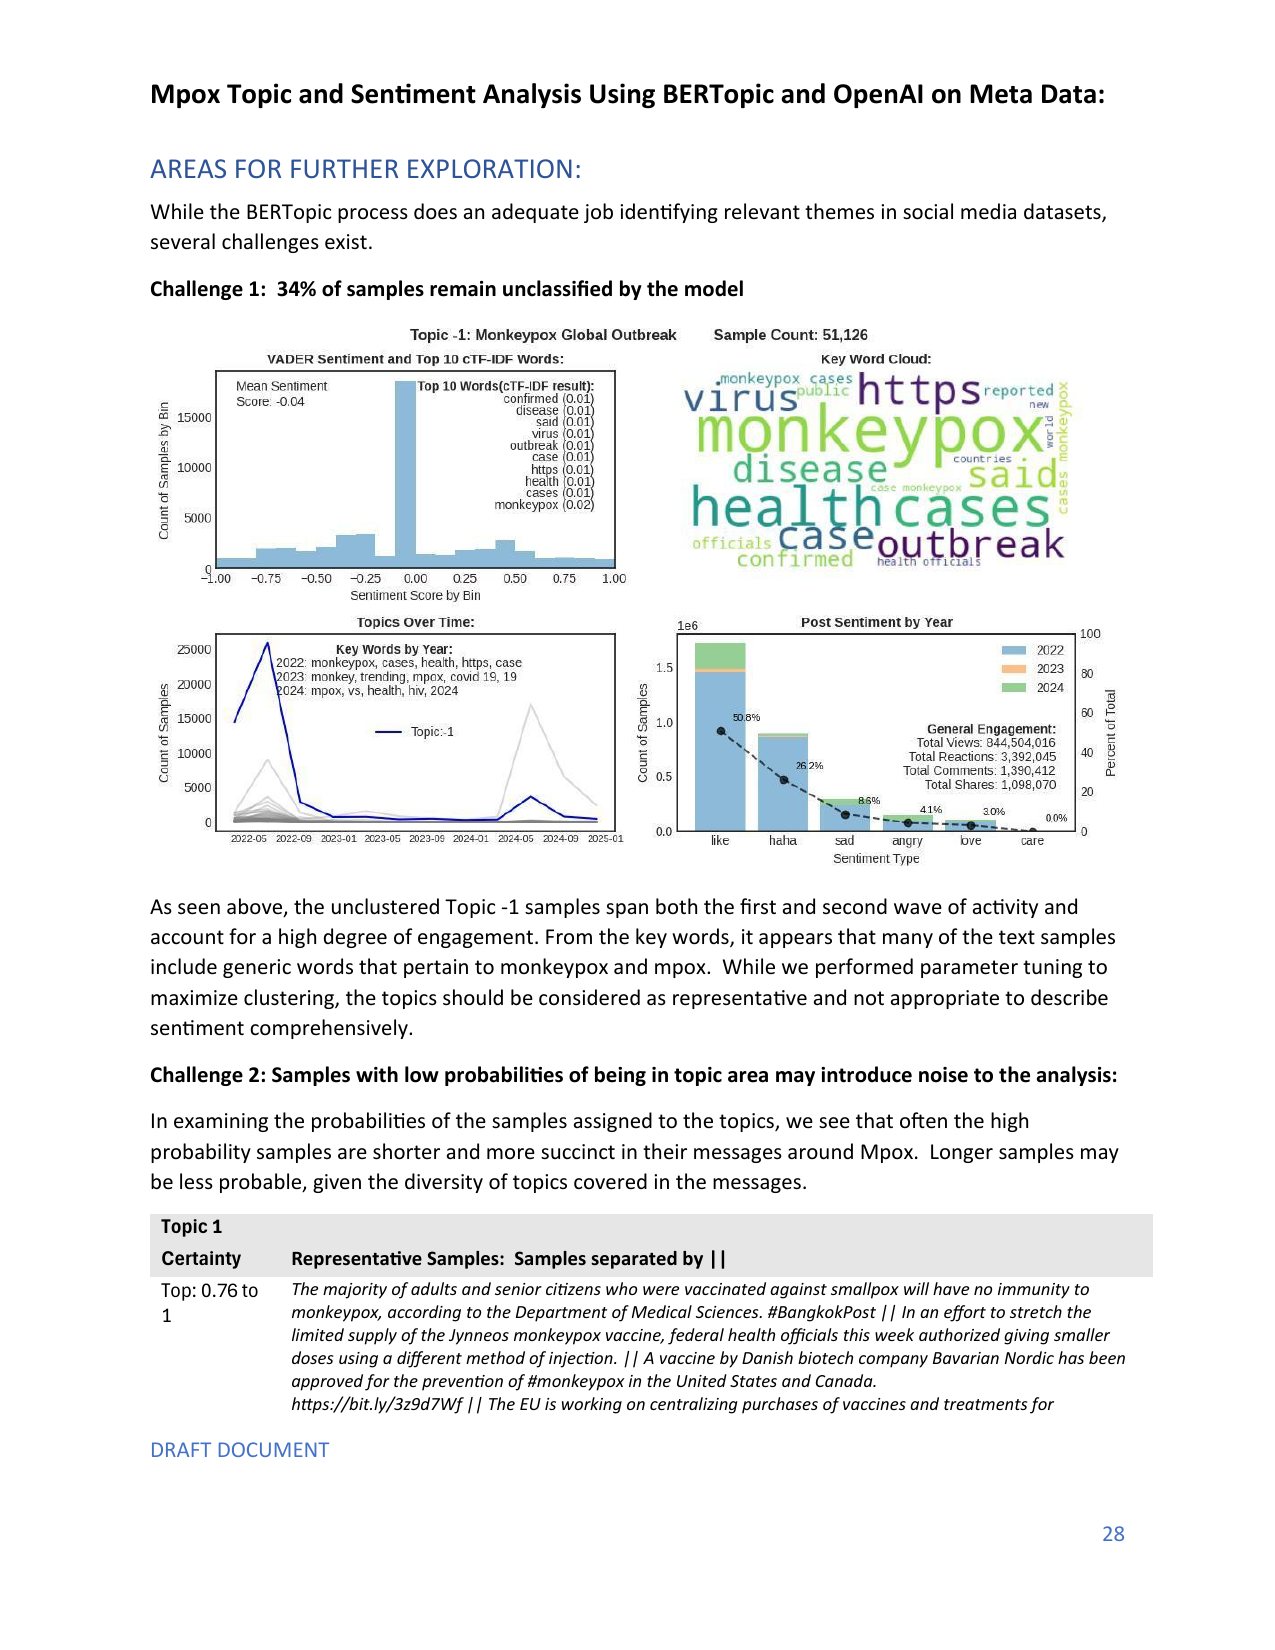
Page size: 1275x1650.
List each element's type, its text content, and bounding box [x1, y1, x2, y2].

table_header Topic 1 [150, 1214, 280, 1246]
picture [150, 320, 1125, 874]
table_cell Top: 0.76 to 1 [150, 1278, 280, 1415]
text Challenge 1: 34% of samples remain unclassified by the model [150, 274, 1125, 302]
text While the BERTopic process does an adequate job identifying relevant themes in social media datasets, several challenges exist. [150, 197, 1125, 255]
text Challenge 2: Samples with low probabilities of being in topic area may introduce noise to the analysis: [150, 1060, 1125, 1088]
text As seen above, the unclustered Topic -1 samples span both the first and second wave of activity and account for a high degree of engagement. From the key words, it appears that many of the text samples include generic words that pertain to monkeypox and mpox. While we performed parameter tuning to maximize clustering, the topics should be considered as representative and not appropriate to describe sentiment comprehensively. [150, 892, 1125, 1041]
table_cell Representative Samples: Samples separated by || [280, 1246, 1153, 1277]
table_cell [280, 1278, 1153, 1415]
text In examining the probabilities of the samples assigned to the topics, we see that often the high probability samples are shorter and more succinct in their messages around Mpox. Longer samples may be less probable, given the diversity of topics covered in the messages. [150, 1107, 1125, 1195]
table_header [280, 1214, 1153, 1246]
subtitle AREAS FOR FURTHER EXPLORATION: [150, 150, 1125, 186]
table_cell Certainty [150, 1246, 280, 1277]
